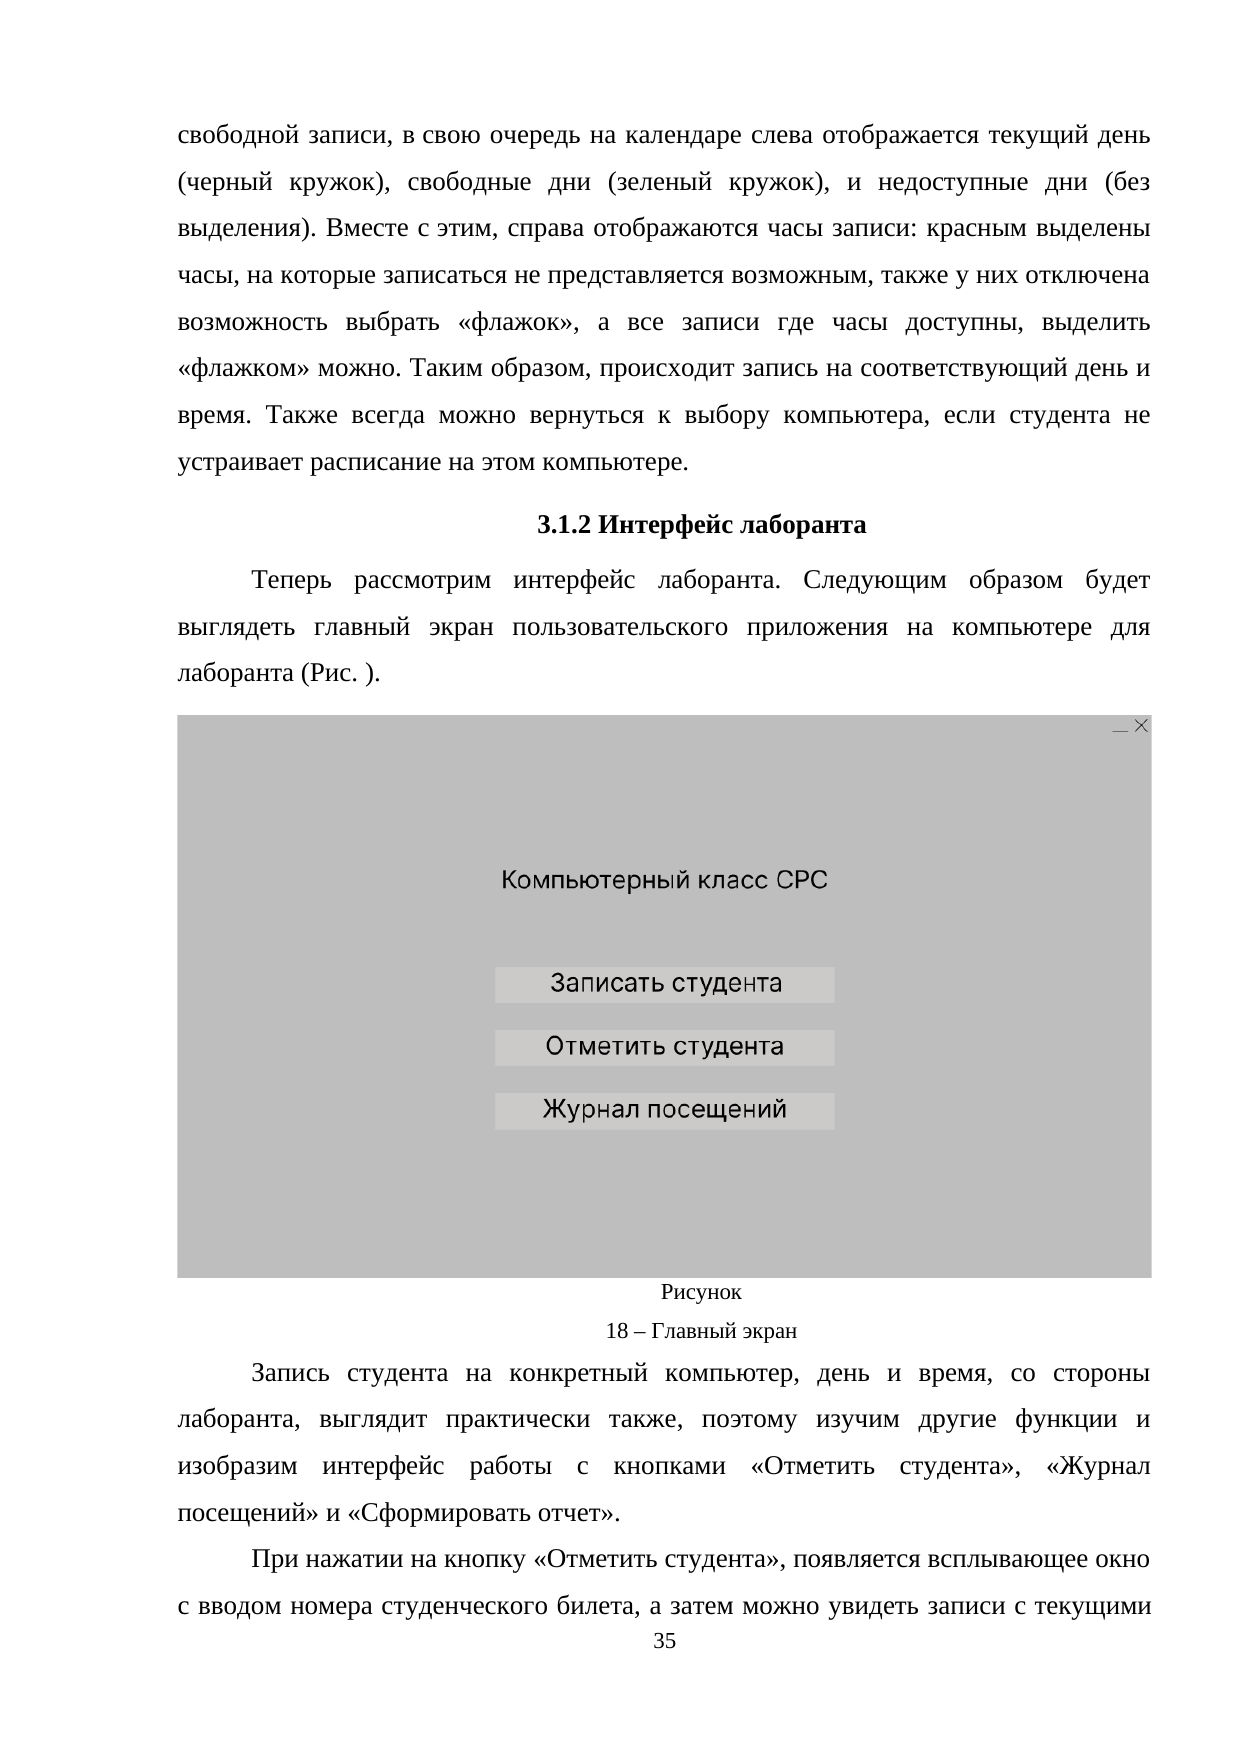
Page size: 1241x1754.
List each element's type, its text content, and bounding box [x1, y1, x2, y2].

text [177, 118, 1152, 476]
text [177, 1542, 1152, 1620]
text Рисунок [177, 1278, 1152, 1304]
text Запись студента на конкретный компьютер, день и время, со стороны лаборанта, выглядит практически также, поэтому изучим другие функции и изобразим интерфейс работы с кнопками «Отметить студента», «Журнал посещений» и «Сформировать отчет». [177, 1356, 1152, 1527]
picture [177, 715, 1152, 1278]
text Теперь рассмотрим интерфейс лаборанта. Следующим образом будет выглядеть главный экран пользовательского приложения на компьютере для лаборанта (Рис. 18). [177, 563, 1152, 688]
list Интерфейс лаборанта [252, 508, 1152, 539]
